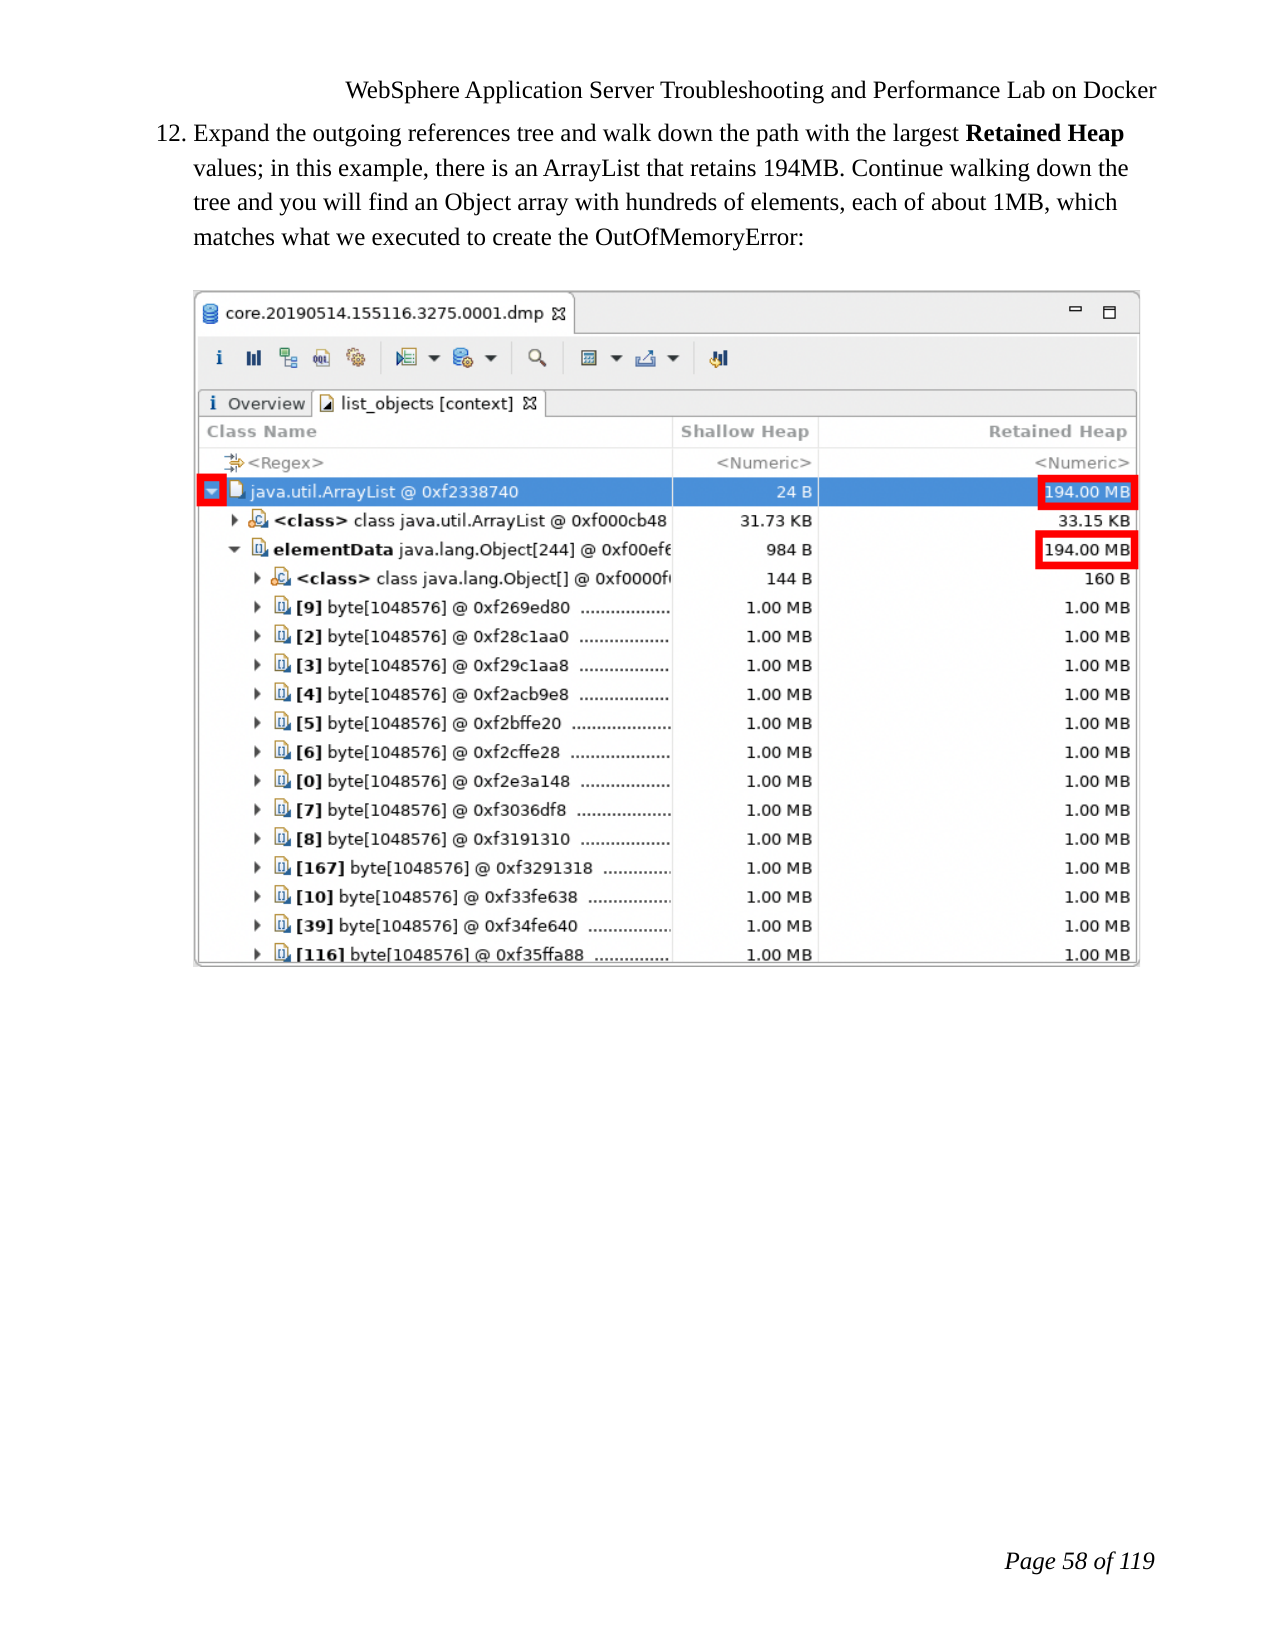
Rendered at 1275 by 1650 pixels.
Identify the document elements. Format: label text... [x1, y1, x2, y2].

picture [193, 290, 1141, 967]
